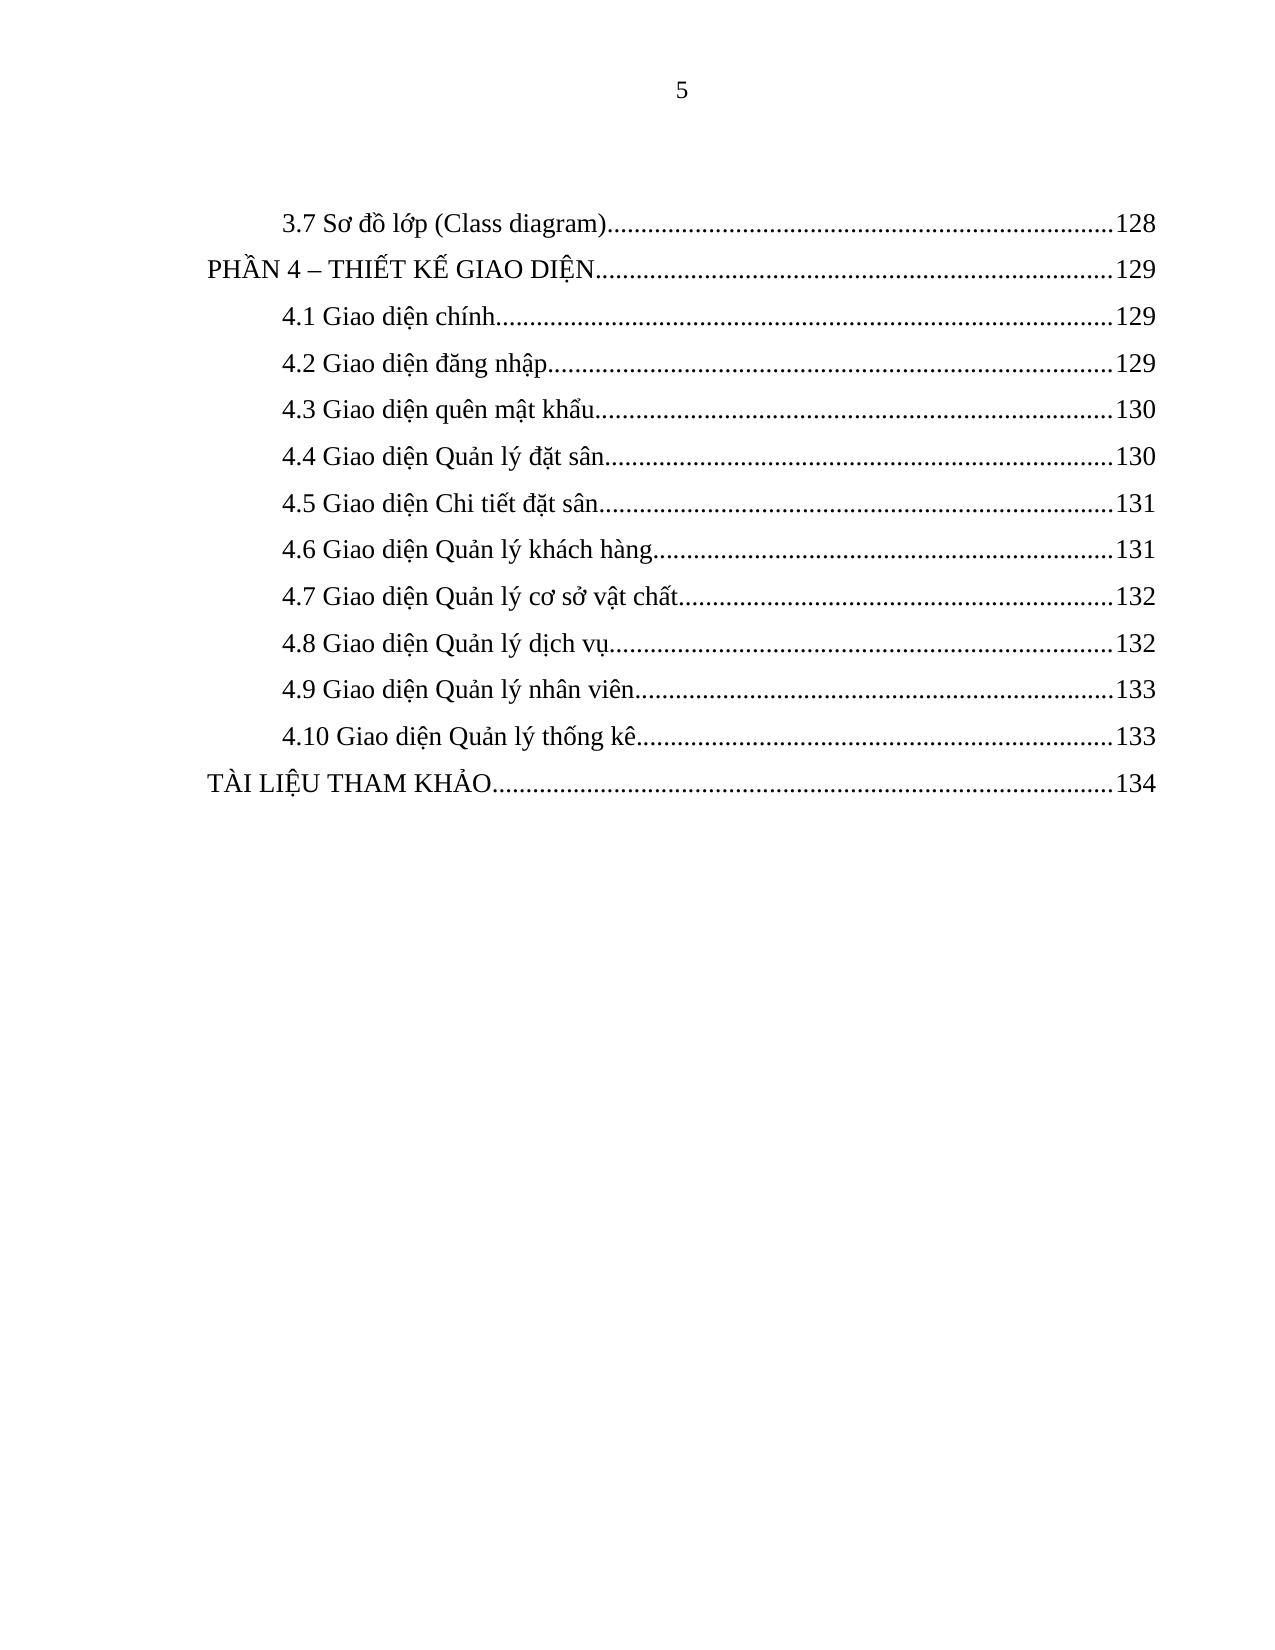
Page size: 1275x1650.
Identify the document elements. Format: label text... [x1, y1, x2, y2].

text 4.8 Giao diện Quản lý dịch vụ 132 [282, 627, 1157, 658]
text 4.6 Giao diện Quản lý khách hàng 131 [282, 533, 1157, 564]
text 4.7 Giao diện Quản lý cơ sở vật chất 132 [282, 580, 1157, 611]
text 4.1 Giao diện chính 129 [282, 300, 1157, 331]
text 4.5 Giao diện Chi tiết đặt sân 131 [282, 487, 1157, 518]
text 4.10 Giao diện Quản lý thống kê 133 [282, 720, 1157, 751]
text 3.7 Sơ đồ lớp (Class diagram) 128 [282, 207, 1157, 238]
text 4.9 Giao diện Quản lý nhân viên 133 [282, 673, 1157, 704]
text TÀI LIỆU THAM KHẢO 134 [207, 767, 1157, 798]
text PHẦN 4 – thiết kế giao diện 129 [207, 253, 1157, 284]
text 4.4 Giao diện Quản lý đặt sân 130 [282, 440, 1157, 471]
text 4.2 Giao diện đăng nhập 129 [282, 347, 1157, 378]
text 4.3 Giao diện quên mật khẩu 130 [282, 393, 1157, 424]
